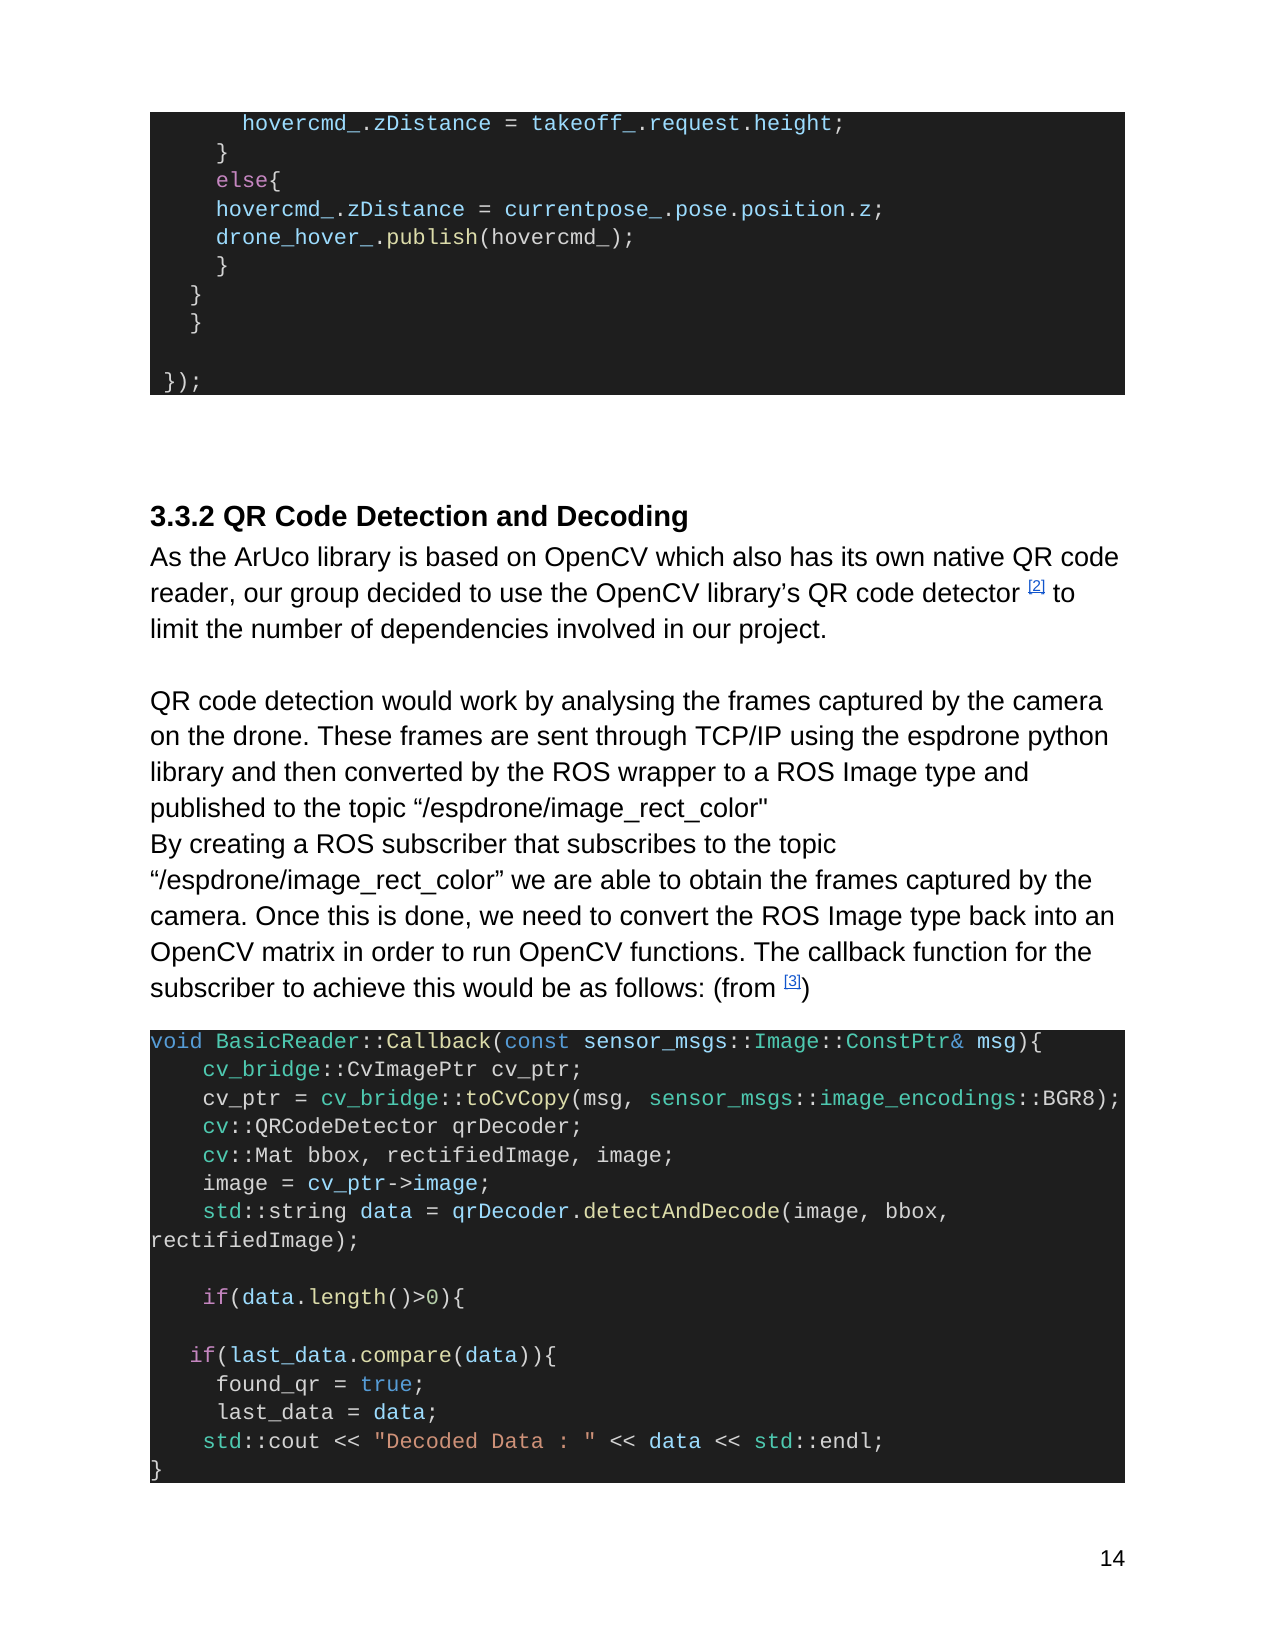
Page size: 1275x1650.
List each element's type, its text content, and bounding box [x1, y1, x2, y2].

text hovercmd_.zDistance = takeoff_.request.height; [150, 112, 1125, 137]
text drone_hover_.publish(hovercmd_); [150, 226, 1125, 251]
text cv_bridge::CvImagePtr cv_ptr; [150, 1058, 1125, 1083]
subtitle 3.3.2 QR Code Detection and Decoding [150, 499, 1125, 532]
text } [150, 283, 1125, 308]
text if(last_data.compare(data)){ [150, 1344, 1125, 1369]
text As the ArUco library is based on OpenCV which also has its own native QR code reader, our group decided to use the OpenCV library’s QR code detector [2] to limit the number of dependencies involved in our project. [150, 541, 1125, 644]
text last_data = data; [150, 1401, 1125, 1426]
text hovercmd_.zDistance = currentpose_.pose.position.z; [150, 198, 1125, 223]
text } [150, 255, 1125, 279]
text std::string data = qrDecoder.detectAndDecode(image, bbox, rectifiedImage); [150, 1201, 1125, 1254]
text } [150, 312, 1125, 336]
text void BasicReader::Callback(const sensor_msgs::Image::ConstPtr& msg){ [150, 1030, 1125, 1055]
text cv::QRCodeDetector qrDecoder; [150, 1115, 1125, 1140]
text image = cv_ptr->image; [150, 1172, 1125, 1197]
text By creating a ROS subscriber that subscribes to the topic “/espdrone/image_rect_color” we are able to obtain the frames captured by the camera. Once this is done, we need to convert the ROS Image type back into an OpenCV matrix in order to run OpenCV functions. The callback function for the subscriber to achieve this would be as follows: (from [3]) [150, 828, 1125, 1003]
text std::cout << "Decoded Data : " << data << std::endl; [150, 1430, 1125, 1455]
text }); [150, 370, 1125, 395]
text } [150, 141, 1125, 166]
text if(data.length()>0){ [150, 1286, 1125, 1311]
text cv_ptr = cv_bridge::toCvCopy(msg, sensor_msgs::image_encodings::BGR8); [150, 1087, 1125, 1112]
text } [150, 1458, 1125, 1483]
text cv::Mat bbox, rectifiedImage, image; [150, 1144, 1125, 1168]
text else{ [150, 169, 1125, 194]
text QR code detection would work by analysing the frames captured by the camera on the drone. These frames are sent through TCP/IP using the espdrone python library and then converted by the ROS wrapper to a ROS Image type and published to the topic “/espdrone/image_rect_color" [150, 684, 1125, 823]
text found_qr = true; [150, 1373, 1125, 1398]
